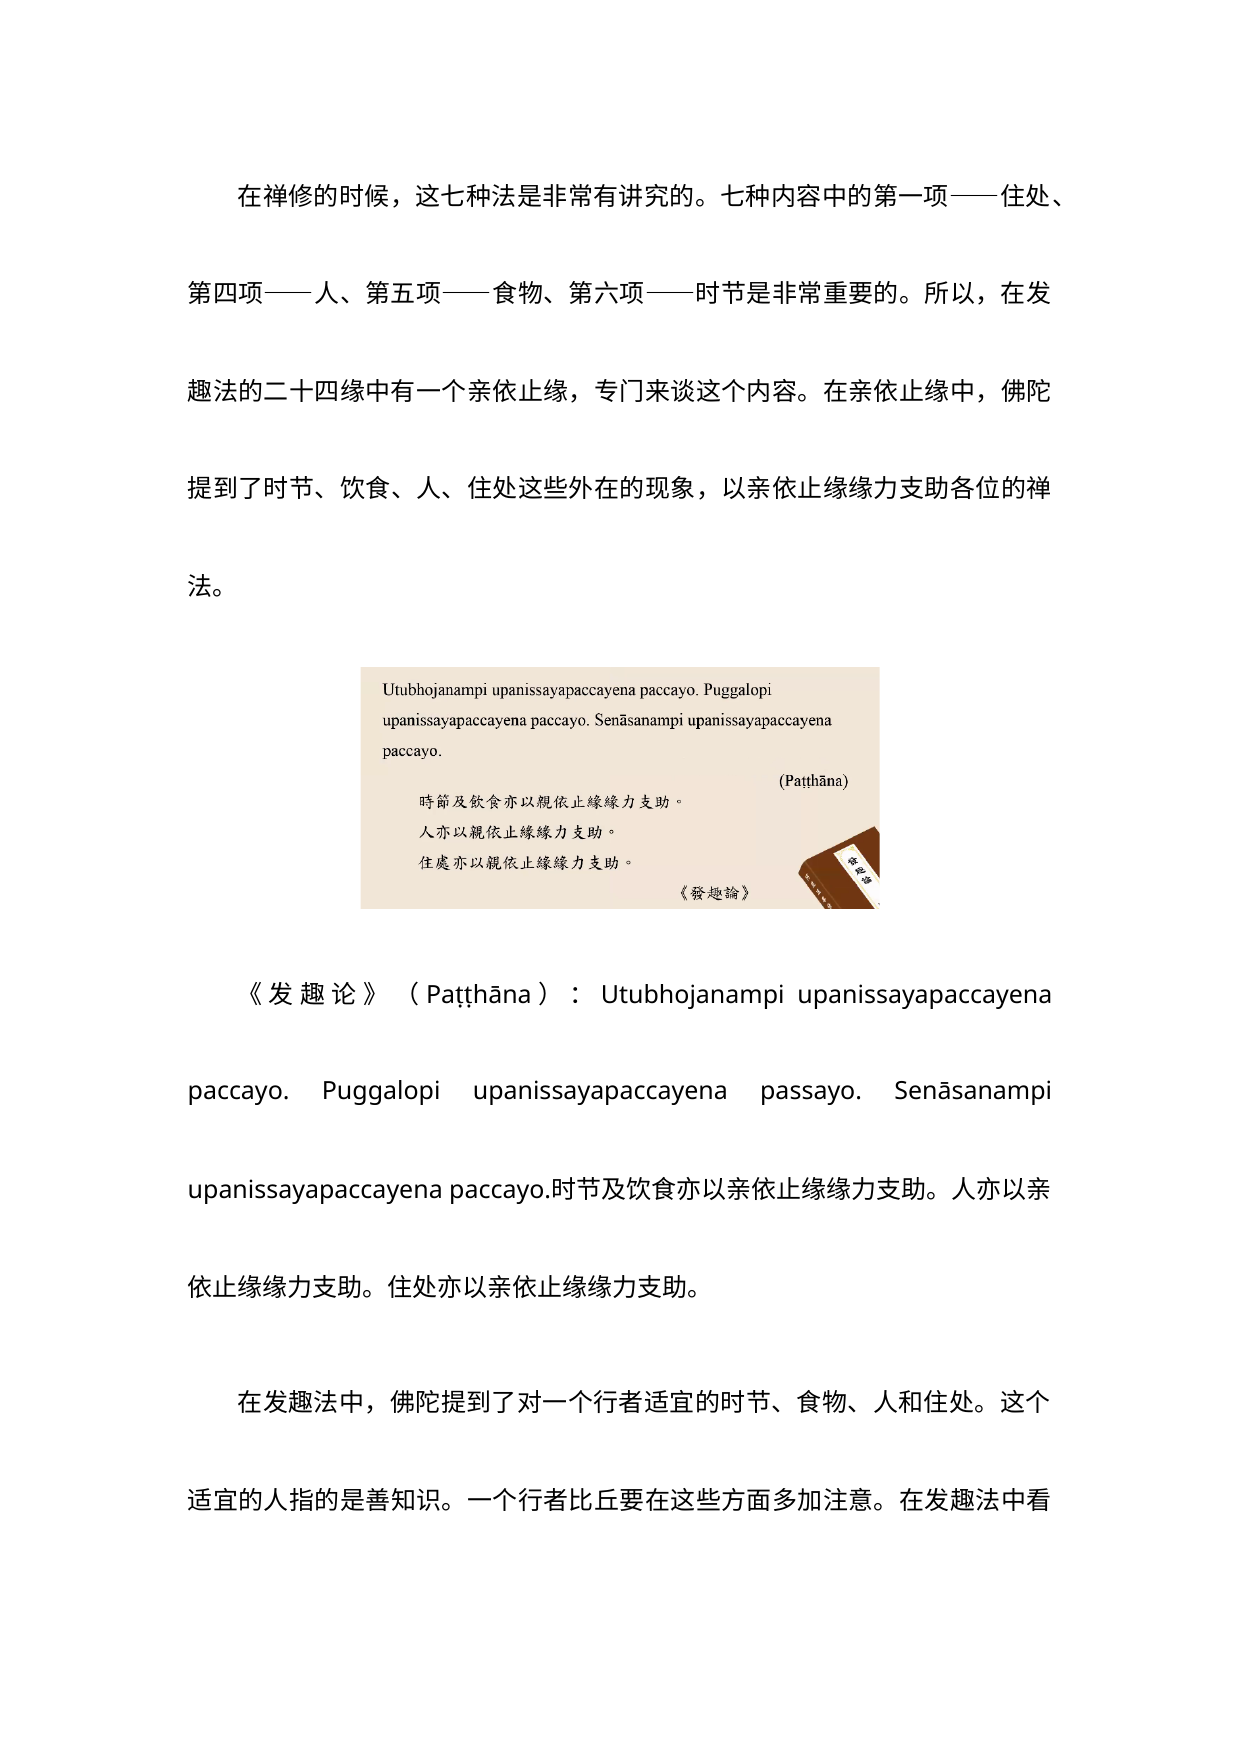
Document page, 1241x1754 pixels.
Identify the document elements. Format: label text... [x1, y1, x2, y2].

text 在禅修的时候，这七种法是非常有讲究的。七种内容中的第一项——住处、第四项——人、第五项——食物、第六项——时节是非常重要的。所以，在发趣法的二十四缘中有一个亲依止缘，专门来谈这个内容。在亲依止缘中，佛陀提到了时节、饮食、人、住处这些外在的现象，以亲依止缘缘力支助各位的禅法。 [187, 162, 1053, 617]
text 《发趣论》（Paṭṭhāna）：Utubhojanampi upanissayapaccayena paccayo. Puggalopi upanissayapaccayena passayo. Senāsanampi upanissayapaccayena paccayo.时节及饮食亦以亲依止缘缘力支助。人亦以亲依止缘缘力支助。住处亦以亲依止缘缘力支助。 [187, 960, 1053, 1318]
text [187, 1368, 1053, 1531]
picture [360, 667, 880, 909]
